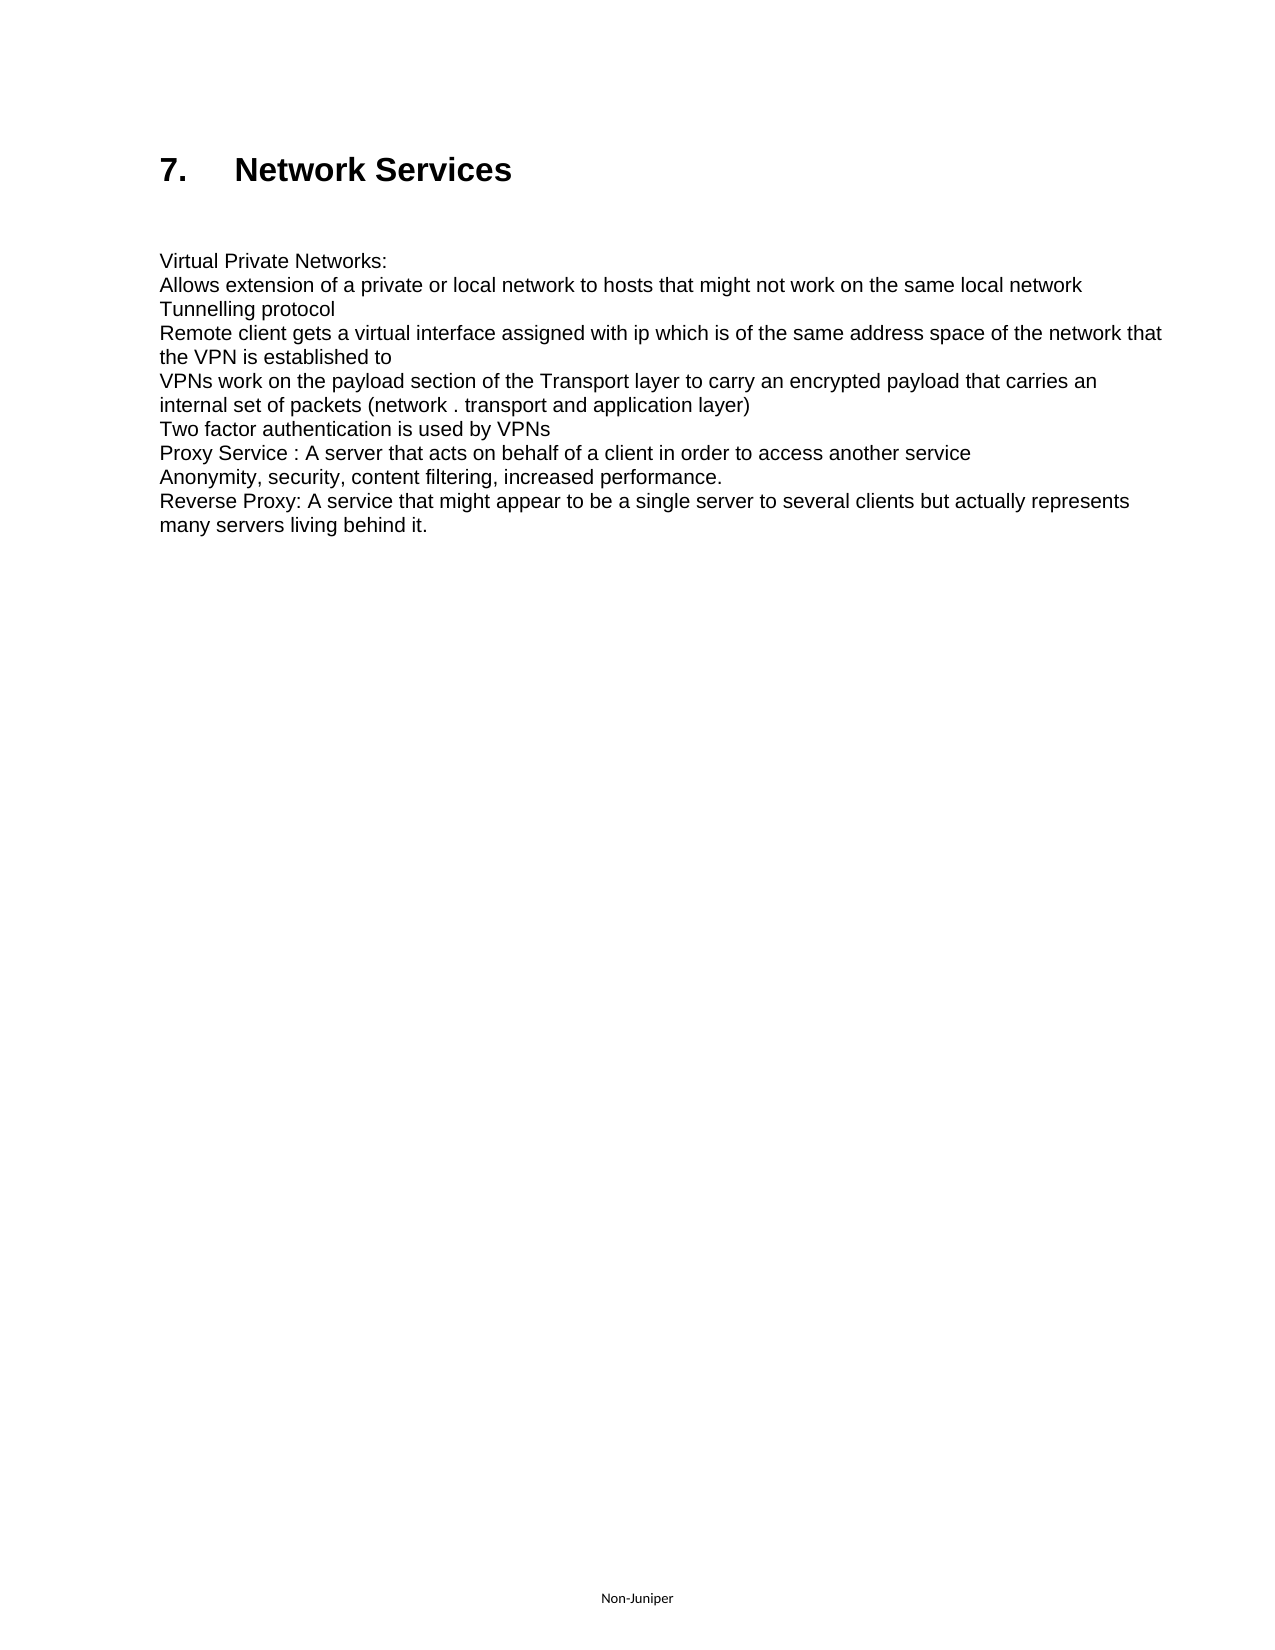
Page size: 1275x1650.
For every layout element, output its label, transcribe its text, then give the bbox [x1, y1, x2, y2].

text VPNs work on the payload section of the Transport layer to carry an encrypted payload that carries an internal set of packets (network . transport and application layer) [159, 369, 1172, 417]
text Anonymity, security, content filtering, increased performance. [159, 464, 1172, 488]
text Remote client gets a virtual interface assigned with ip which is of the same address space of the network that the VPN is established to [159, 321, 1172, 369]
text Proxy Service : A server that acts on behalf of a client in order to access another service [159, 441, 1172, 464]
text Reverse Proxy: A service that might appear to be a single server to several clients but actually represents many servers living behind it. [159, 488, 1172, 536]
text Virtual Private Networks: [159, 249, 1172, 273]
text Tunnelling protocol [159, 297, 1172, 321]
text Two factor authentication is used by VPNs [159, 417, 1172, 441]
text Allows extension of a private or local network to hosts that might not work on the same local network [159, 273, 1172, 297]
subtitle Network Services [159, 150, 1172, 188]
